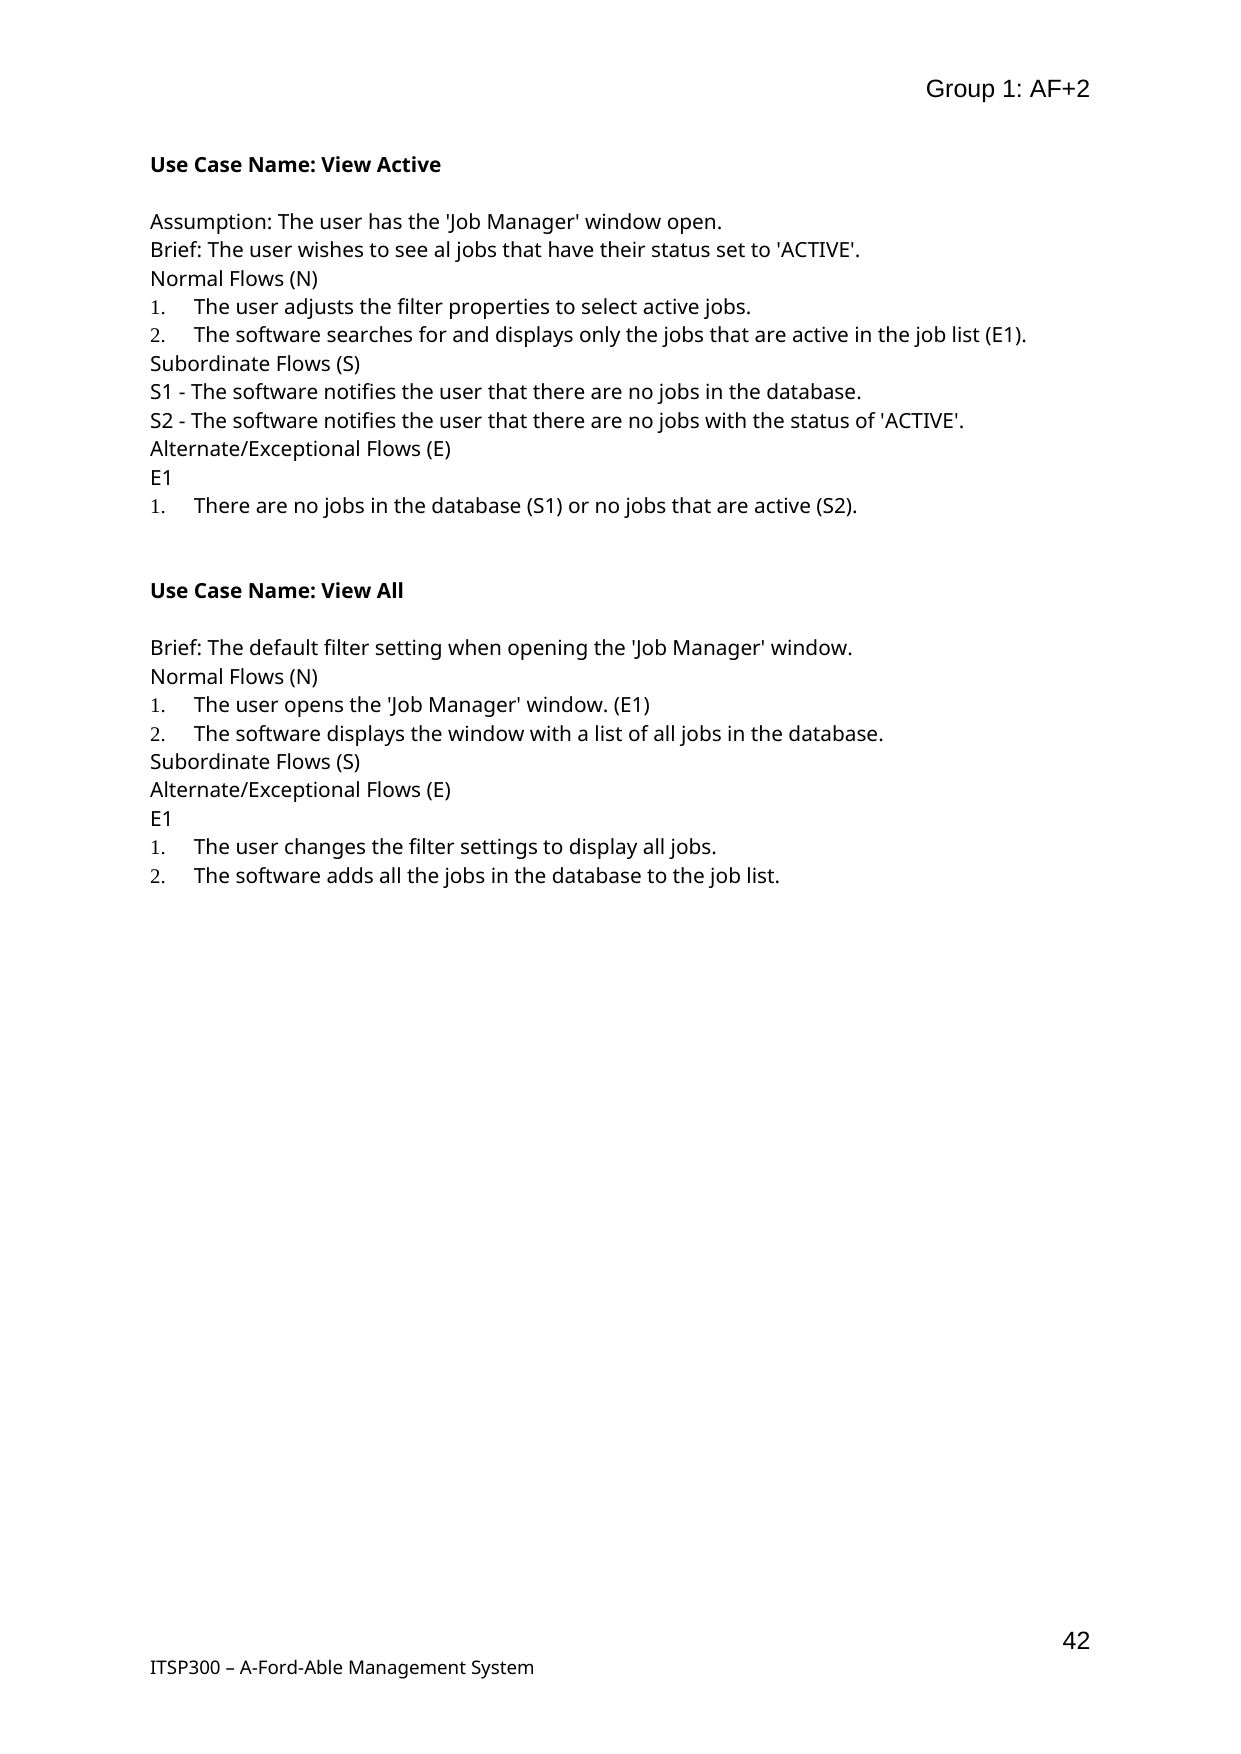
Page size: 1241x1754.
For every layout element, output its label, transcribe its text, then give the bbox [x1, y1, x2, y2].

text Subordinate Flows (S) [150, 349, 1090, 377]
text Brief: The default filter setting when opening the 'Job Manager' window. [150, 633, 1090, 662]
text Subordinate Flows (S) [150, 747, 1090, 776]
list The user opens the 'Job Manager' window. (E1) [150, 690, 1090, 719]
text E1 [150, 804, 1090, 832]
text S2 - The software notifies the user that there are no jobs with the status of 'ACTIVE'. [150, 406, 1090, 434]
text S1 - The software notifies the user that there are no jobs in the database. [150, 377, 1090, 406]
text Normal Flows (N) [150, 264, 1090, 292]
text Normal Flows (N) [150, 662, 1090, 690]
list The software adds all the jobs in the database to the job list. [150, 861, 1090, 889]
list The user adjusts the filter properties to select active jobs. [150, 292, 1090, 321]
text Alternate/Exceptional Flows (E) [150, 434, 1090, 463]
list The software displays the window with a list of all jobs in the database. [150, 719, 1090, 747]
text Assumption: The user has the 'Job Manager' window open. [150, 207, 1090, 235]
text Use Case Name: View All [150, 577, 1090, 605]
list The user changes the filter settings to display all jobs. [150, 832, 1090, 861]
list The software searches for and displays only the jobs that are active in the job list (E1). [150, 321, 1090, 349]
list There are no jobs in the database (S1) or no jobs that are active (S2). [150, 491, 1090, 520]
text E1 [150, 463, 1090, 491]
text Brief: The user wishes to see al jobs that have their status set to 'ACTIVE'. [150, 235, 1090, 264]
text Alternate/Exceptional Flows (E) [150, 776, 1090, 804]
text Use Case Name: View Active [150, 150, 1090, 178]
